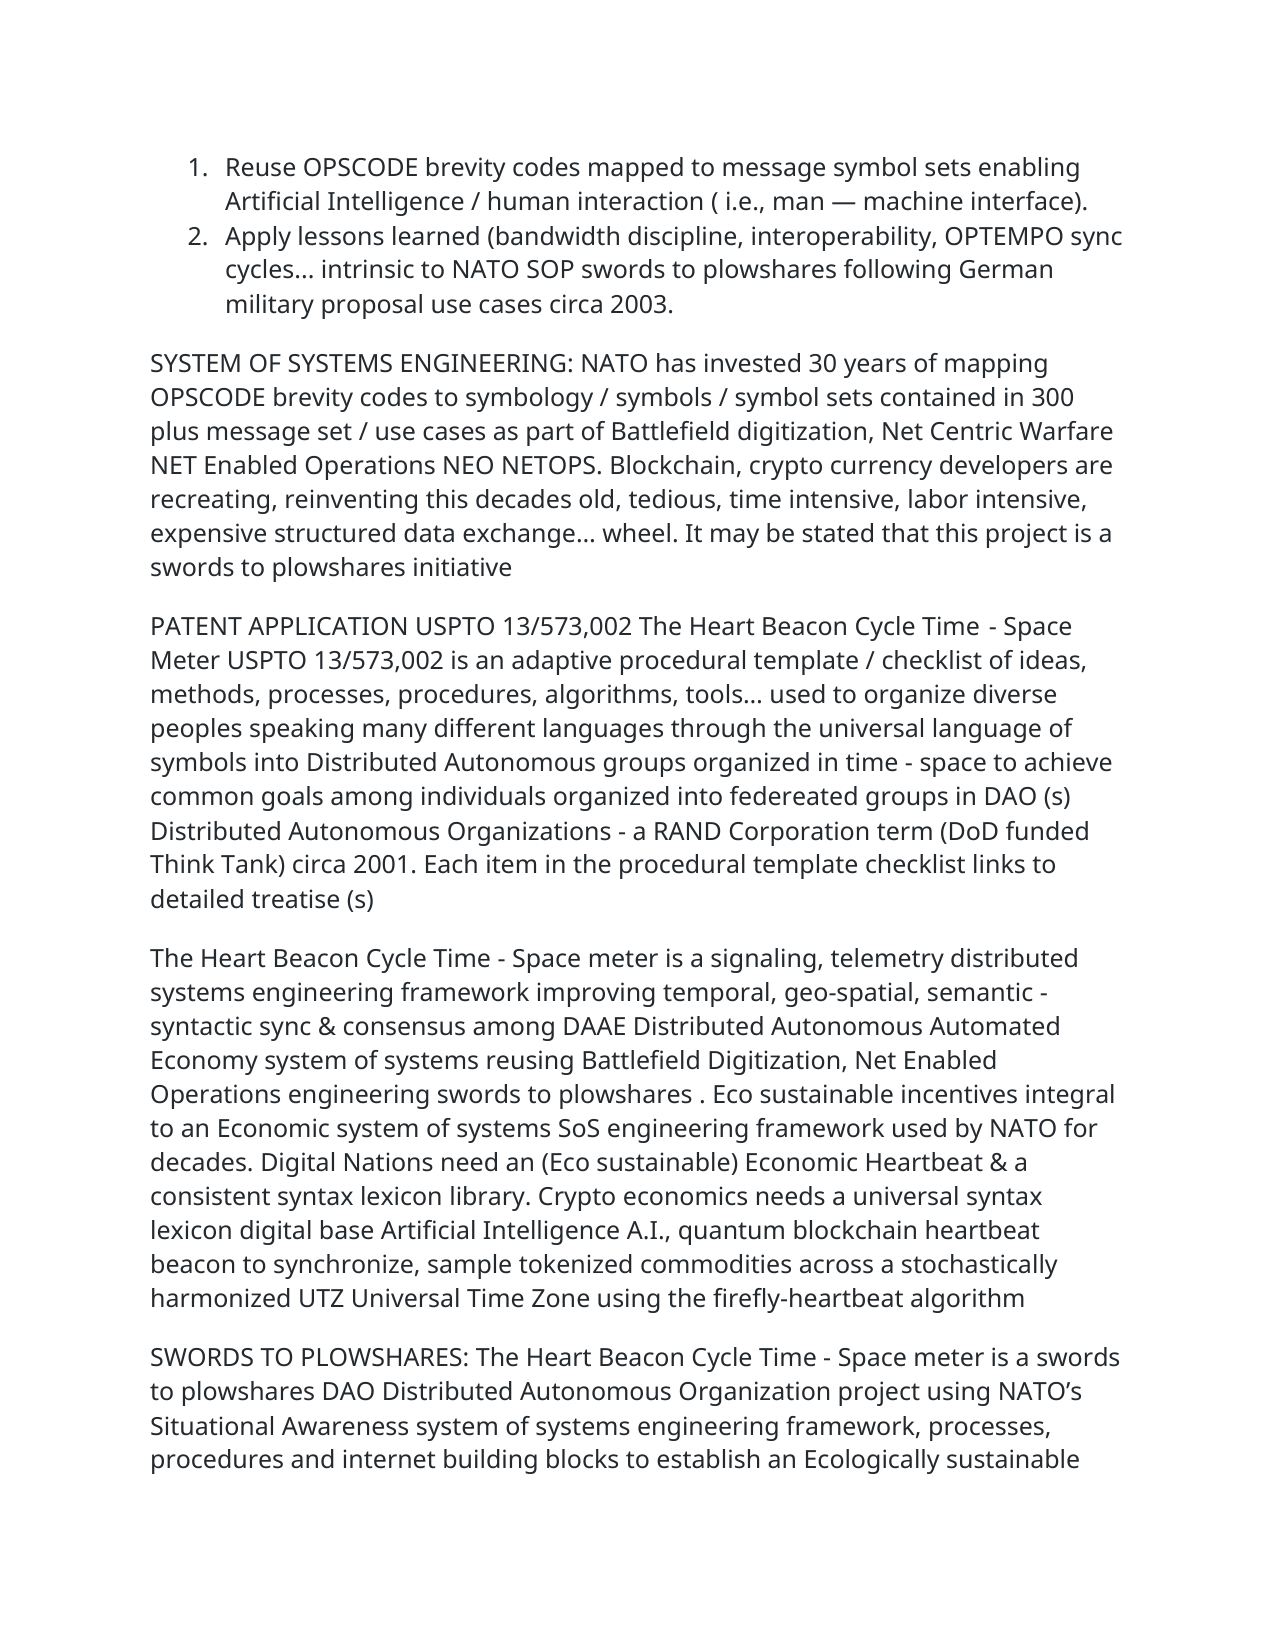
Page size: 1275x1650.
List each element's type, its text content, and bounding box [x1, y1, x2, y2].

list Apply lessons learned (bandwidth discipline, interoperability, OPTEMPO sync cycles... intrinsic to NATO SOP swords to plowshares following German military proposal use cases circa 2003. [187, 218, 1125, 320]
text SYSTEM OF SYSTEMS ENGINEERING: NATO has invested 30 years of mapping OPSCODE brevity codes to symbology / symbols / symbol sets contained in 300 plus message set / use cases as part of Battlefield digitization, Net Centric Warfare NET Enabled Operations NEO NETOPS. Blockchain, crypto currency developers are recreating, reinventing this decades old, tedious, time intensive, labor intensive, expensive structured data exchange… wheel. It may be stated that this project is a swords to plowshares initiative [150, 345, 1125, 584]
text PATENT APPLICATION USPTO 13/573,002 The Heart Beacon Cycle Time - Space Meter USPTO 13/573,002 is an adaptive procedural template / checklist of ideas, methods, processes, procedures, algorithms, tools… used to organize diverse peoples speaking many different languages through the universal language of symbols into Distributed Autonomous groups organized in time - space to achieve common goals among individuals organized into federeated groups in DAO (s) Distributed Autonomous Organizations - a RAND Corporation term (DoD funded Think Tank) circa 2001. Each item in the procedural template checklist links to detailed treatise (s) [150, 609, 1125, 915]
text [150, 1340, 1125, 1476]
list Reuse OPSCODE brevity codes mapped to message symbol sets enabling Artificial Intelligence / human interaction ( i.e., man — machine interface). [187, 150, 1125, 218]
text The Heart Beacon Cycle Time - Space meter is a signaling, telemetry distributed systems engineering framework improving temporal, geo-spatial, semantic - syntactic sync & consensus among DAAE Distributed Autonomous Automated Economy system of systems reusing Battlefield Digitization, Net Enabled Operations engineering swords to plowshares . Eco sustainable incentives integral to an Economic system of systems SoS engineering framework used by NATO for decades. Digital Nations need an (Eco sustainable) Economic Heartbeat & a consistent syntax lexicon library. Crypto economics needs a universal syntax lexicon digital base Artificial Intelligence A.I., quantum blockchain heartbeat beacon to synchronize, sample tokenized commodities across a stochastically harmonized UTZ Universal Time Zone using the firefly-heartbeat algorithm [150, 940, 1125, 1315]
